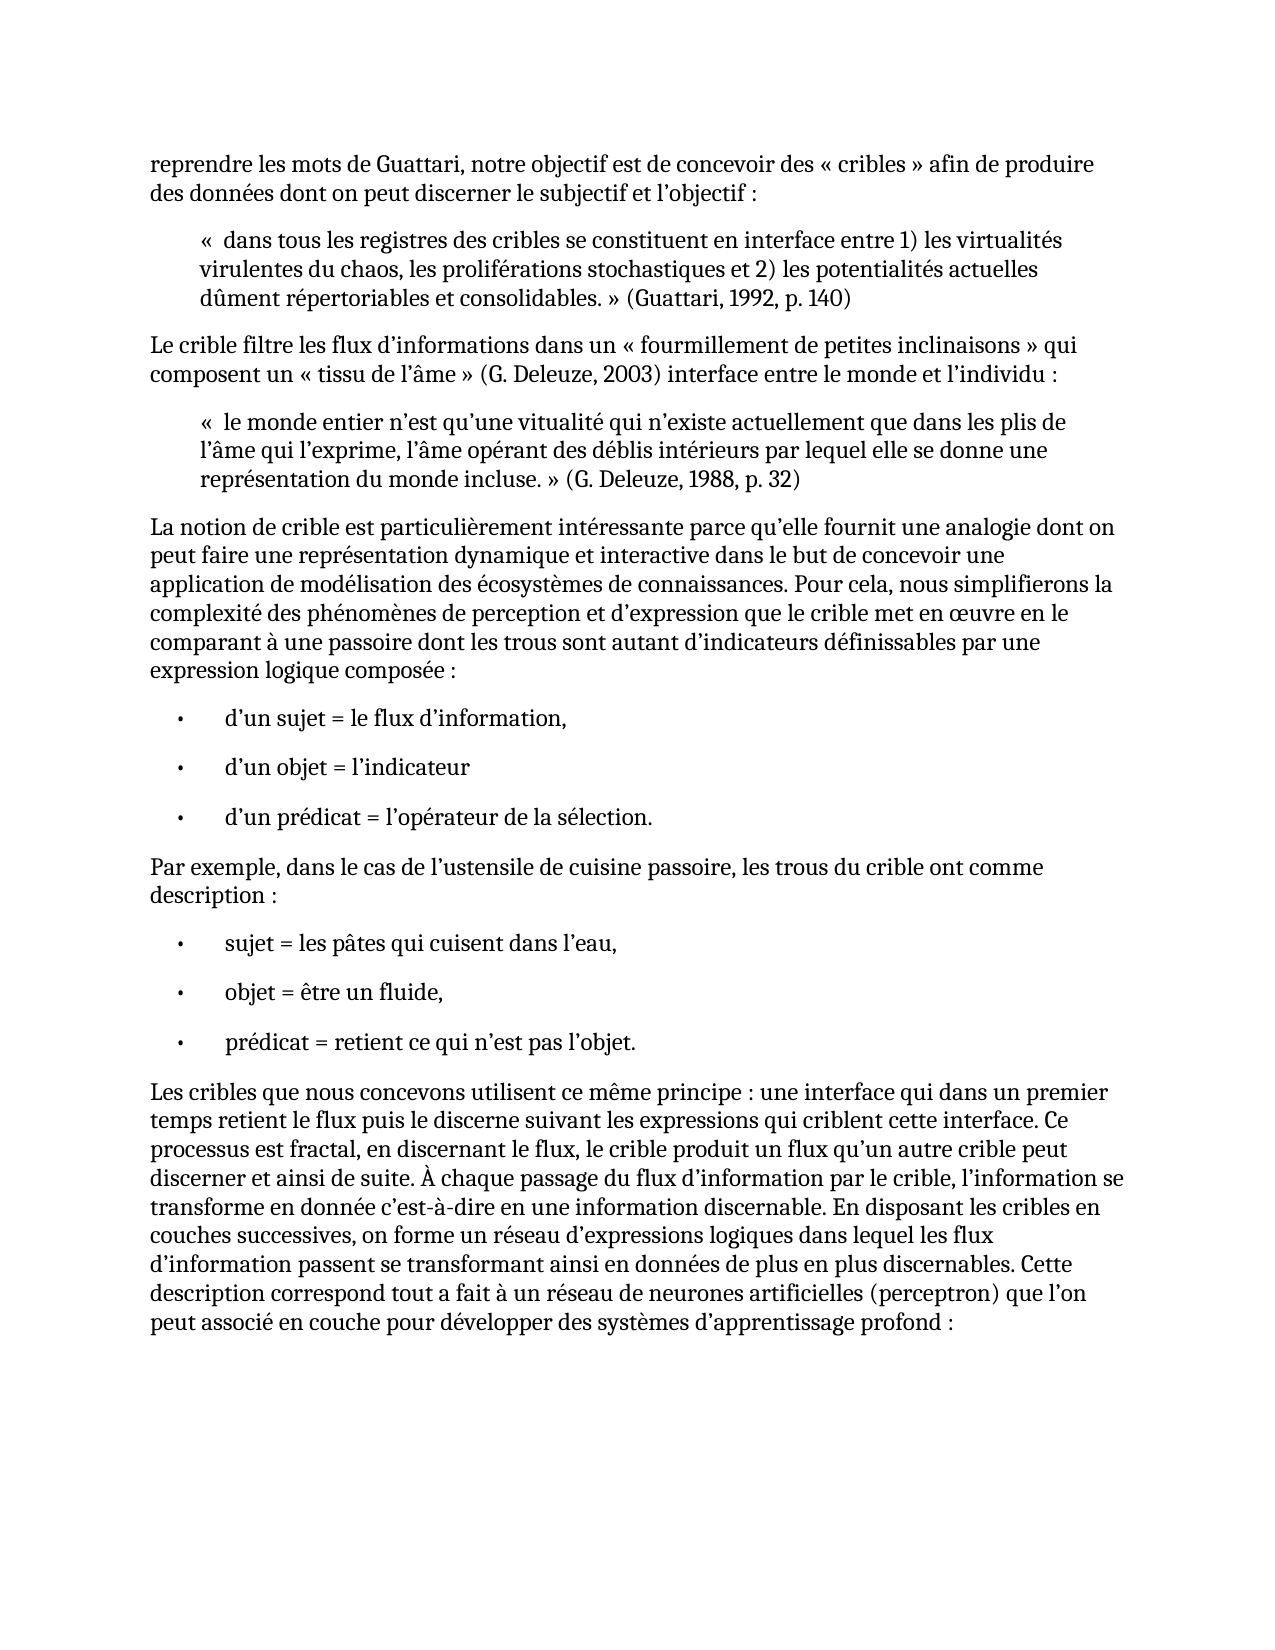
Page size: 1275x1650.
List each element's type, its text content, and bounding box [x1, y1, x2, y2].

list prédicat = retient ce qui n’est pas l’objet. [175, 1028, 1125, 1057]
list d’un objet = l’indicateur [175, 753, 1125, 782]
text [150, 150, 1125, 207]
list d’un prédicat = l’opérateur de la sélection. [175, 803, 1125, 832]
text « le monde entier n’est qu’une vitualité qui n’existe actuellement que dans les plis de l’âme qui l’exprime, l’âme opérant des déblis intérieurs par lequel elle se donne une représentation du monde incluse. » (G. Deleuze, 1988, p. 32) [200, 407, 1075, 494]
text La notion de crible est particulièrement intéressante parce qu’elle fournit une analogie dont on peut faire une représentation dynamique et interactive dans le but de concevoir une application de modélisation des écosystèmes de connaissances. Pour cela, nous simplifierons la complexité des phénomènes de perception et d’expression que le crible met en œuvre en le comparant à une passoire dont les trous sont autant d’indicateurs définissables par une expression logique composée : [150, 512, 1125, 685]
text Les cribles que nous concevons utilisent ce même principe : une interface qui dans un premier temps retient le flux puis le discerne suivant les expressions qui criblent cette interface. Ce processus est fractal, en discernant le flux, le crible produit un flux qu’un autre crible peut discerner et ainsi de suite. À chaque passage du flux d’information par le crible, l’information se transforme en donnée c’est-à-dire en une information discernable. En disposant les cribles en couches successives, on forme un réseau d’expressions logiques dans lequel les flux d’information passent se transformant ainsi en données de plus en plus discernables. Cette description correspond tout a fait à un réseau de neurones artificielles (perceptron) que l’on peut associé en couche pour développer des systèmes d’apprentissage profond : [150, 1077, 1125, 1336]
list sujet = les pâtes qui cuisent dans l’eau, [175, 929, 1125, 957]
text Par exemple, dans le cas de l’ustensile de cuisine passoire, les trous du crible ont comme description : [150, 852, 1125, 910]
text « dans tous les registres des cribles se constituent en interface entre 1) les virtualités virulentes du chaos, les proliférations stochastiques et 2) les potentialités actuelles dûment répertoriables et consolidables. » (Guattari, 1992, p. 140) [200, 226, 1075, 312]
list d’un sujet = le flux d’information, [175, 704, 1125, 732]
text Le crible filtre les flux d’informations dans un « fourmillement de petites inclinaisons » qui composent un « tissu de l’âme » (G. Deleuze, 2003) interface entre le monde et l’individu : [150, 331, 1125, 389]
list objet = être un fluide, [175, 978, 1125, 1007]
